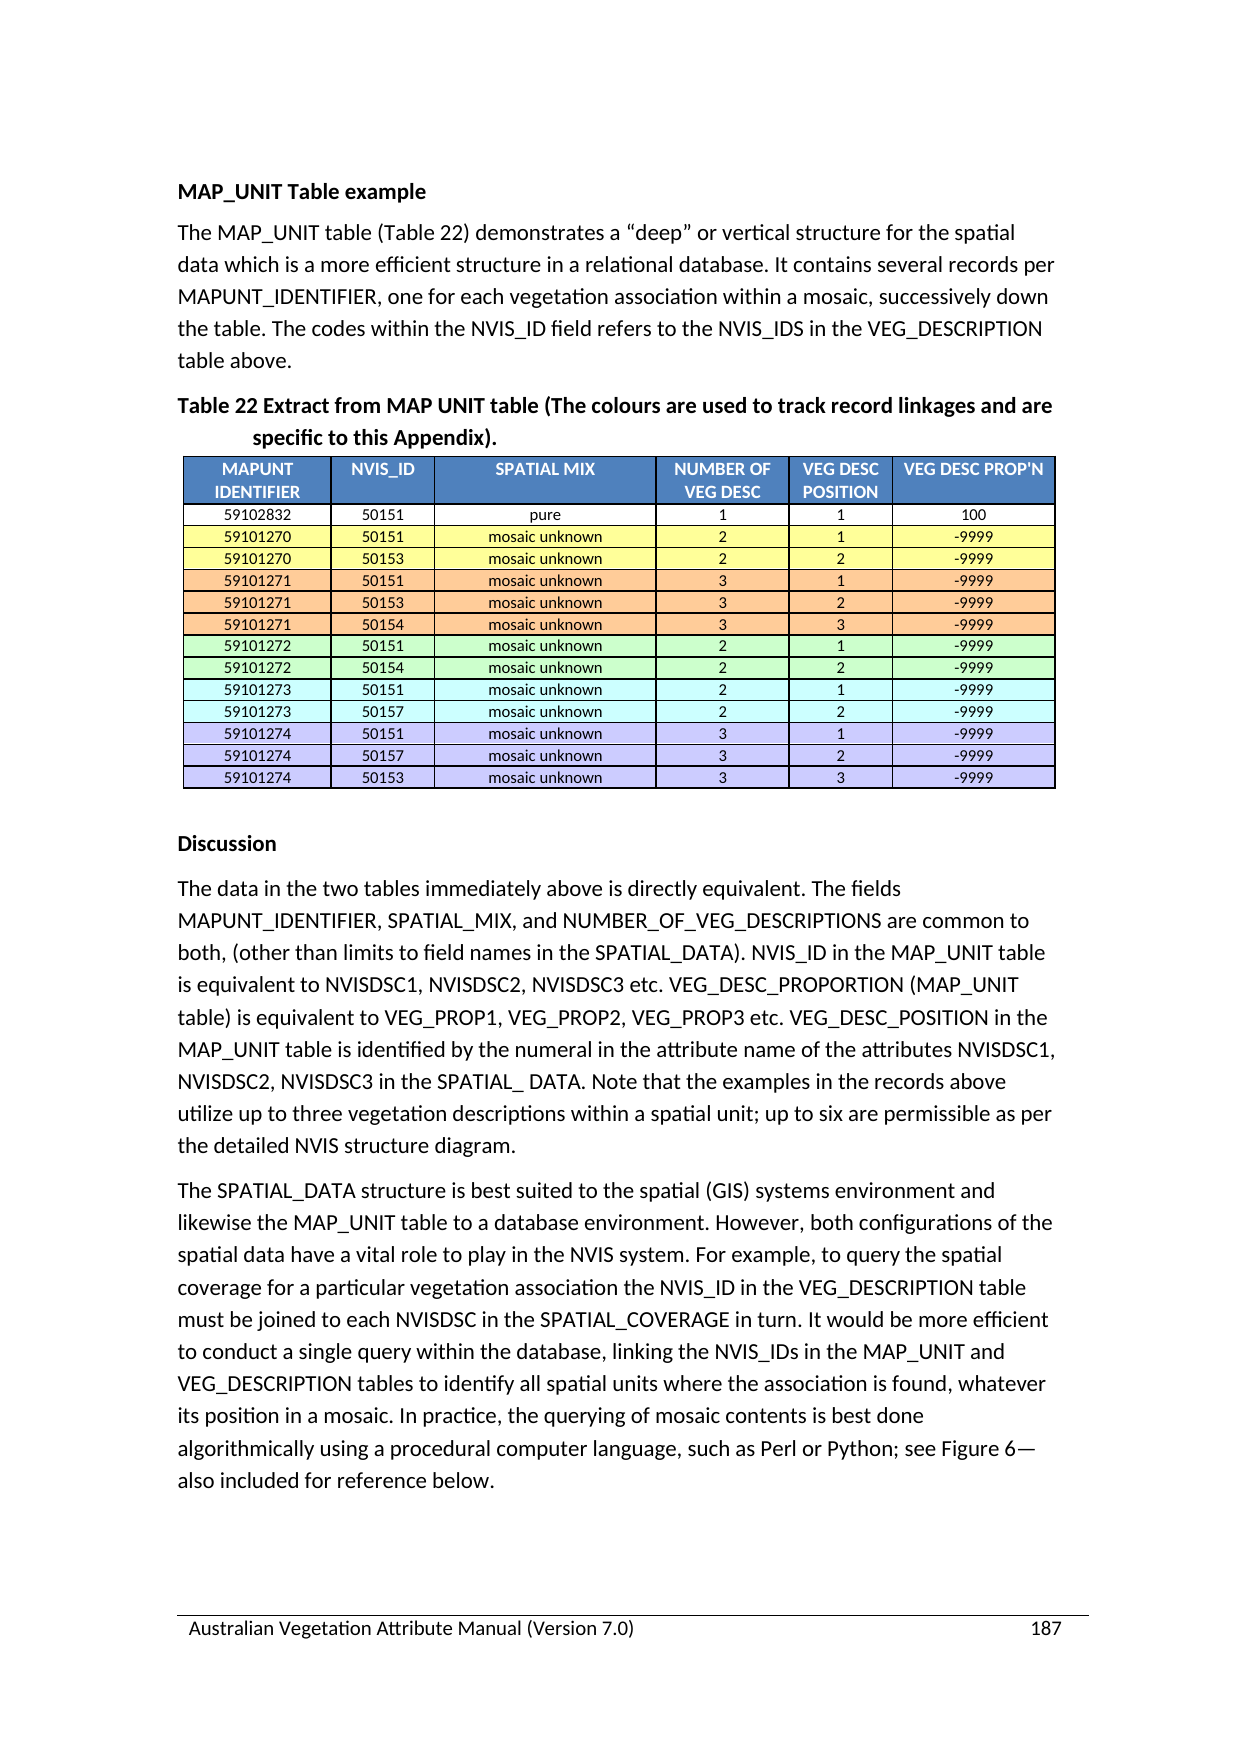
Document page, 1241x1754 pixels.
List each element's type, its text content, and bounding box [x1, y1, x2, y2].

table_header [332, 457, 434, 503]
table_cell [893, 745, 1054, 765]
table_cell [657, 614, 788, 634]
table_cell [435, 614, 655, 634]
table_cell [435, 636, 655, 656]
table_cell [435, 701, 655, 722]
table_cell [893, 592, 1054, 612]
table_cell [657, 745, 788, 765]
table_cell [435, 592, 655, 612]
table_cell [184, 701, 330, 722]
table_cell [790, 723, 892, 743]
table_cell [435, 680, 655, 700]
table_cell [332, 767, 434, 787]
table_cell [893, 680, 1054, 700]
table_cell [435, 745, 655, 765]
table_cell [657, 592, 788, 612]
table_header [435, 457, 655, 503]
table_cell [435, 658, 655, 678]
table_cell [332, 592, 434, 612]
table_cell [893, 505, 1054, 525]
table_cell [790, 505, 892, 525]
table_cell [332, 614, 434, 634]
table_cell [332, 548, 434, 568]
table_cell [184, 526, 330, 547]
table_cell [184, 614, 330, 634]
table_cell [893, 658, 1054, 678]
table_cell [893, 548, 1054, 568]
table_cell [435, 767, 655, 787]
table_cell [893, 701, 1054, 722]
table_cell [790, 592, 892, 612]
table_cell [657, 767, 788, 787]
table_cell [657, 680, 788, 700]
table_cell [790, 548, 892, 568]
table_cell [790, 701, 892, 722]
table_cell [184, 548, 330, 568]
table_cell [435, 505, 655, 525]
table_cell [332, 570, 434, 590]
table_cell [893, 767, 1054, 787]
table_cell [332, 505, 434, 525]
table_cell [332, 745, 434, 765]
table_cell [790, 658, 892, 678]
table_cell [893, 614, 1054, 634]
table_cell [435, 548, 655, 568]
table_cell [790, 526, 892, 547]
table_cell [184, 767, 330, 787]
text The SPATIAL_DATA structure is best suited to the spatial (GIS) systems environment and likewise the MAP_UNIT table to a database environment. However, both configurations of the spatial data have a vital role to play in the NVIS system. For example, to query the spatial coverage for a particular vegetation association the NVIS_ID in the VEG_DESCRIPTION table must be joined to each NVISDSC in the SPATIAL_COVERAGE in turn. It would be more efficient to conduct a single query within the database, linking the NVIS_IDs in the MAP_UNIT and VEG_DESCRIPTION tables to identify all spatial units where the association is found, whatever its position in a mosaic. In practice, the querying of mosaic contents is best done algorithmically using a procedural computer language, such as Perl or Python; see Figure 6—also included for reference below. [177, 1176, 1063, 1494]
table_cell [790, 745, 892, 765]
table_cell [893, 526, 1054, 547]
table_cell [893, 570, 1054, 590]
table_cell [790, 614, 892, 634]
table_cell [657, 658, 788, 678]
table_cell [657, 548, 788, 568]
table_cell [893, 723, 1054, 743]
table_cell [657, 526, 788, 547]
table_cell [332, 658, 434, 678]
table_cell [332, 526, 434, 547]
text The data in the two tables immediately above is directly equivalent. The fields MAPUNT_IDENTIFIER, SPATIAL_MIX, and NUMBER_OF_VEG_DESCRIPTIONS are common to both, (other than limits to field names in the SPATIAL_DATA). NVIS_ID in the MAP_UNIT table is equivalent to NVISDSC1, NVISDSC2, NVISDSC3 etc. VEG_DESC_PROPORTION (MAP_UNIT table) is equivalent to VEG_PROP1, VEG_PROP2, VEG_PROP3 etc. VEG_DESC_POSITION in the MAP_UNIT table is identified by the numeral in the attribute name of the attributes NVISDSC1, NVISDSC2, NVISDSC3 in the SPATIAL_ DATA. Note that the examples in the records above utilize up to three vegetation descriptions within a spatial unit; up to six are permissible as per the detailed NVIS structure diagram. [177, 874, 1063, 1159]
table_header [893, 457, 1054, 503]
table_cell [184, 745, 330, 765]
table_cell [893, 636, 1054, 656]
text Discussion [177, 829, 1063, 857]
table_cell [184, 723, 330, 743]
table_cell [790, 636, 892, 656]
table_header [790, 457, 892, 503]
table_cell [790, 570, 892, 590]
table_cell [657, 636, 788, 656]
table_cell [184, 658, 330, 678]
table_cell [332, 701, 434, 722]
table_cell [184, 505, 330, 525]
text The MAP_UNIT table (Table 22) demonstrates a “deep” or vertical structure for the spatial data which is a more efficient structure in a relational database. It contains several records per MAPUNT_IDENTIFIER, one for each vegetation association within a mosaic, successively down the table. The codes within the NVIS_ID field refers to the NVIS_IDS in the VEG_DESCRIPTION table above. [177, 218, 1063, 374]
text MAP_UNIT Table example [177, 177, 1063, 205]
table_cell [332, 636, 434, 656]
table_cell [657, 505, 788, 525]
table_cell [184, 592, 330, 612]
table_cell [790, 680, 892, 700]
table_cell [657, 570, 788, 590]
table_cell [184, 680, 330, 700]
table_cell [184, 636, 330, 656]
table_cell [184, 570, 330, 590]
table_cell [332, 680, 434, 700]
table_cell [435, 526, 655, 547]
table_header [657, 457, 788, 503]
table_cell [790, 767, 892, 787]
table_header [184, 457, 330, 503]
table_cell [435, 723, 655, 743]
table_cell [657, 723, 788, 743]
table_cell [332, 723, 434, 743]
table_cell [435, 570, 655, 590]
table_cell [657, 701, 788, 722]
